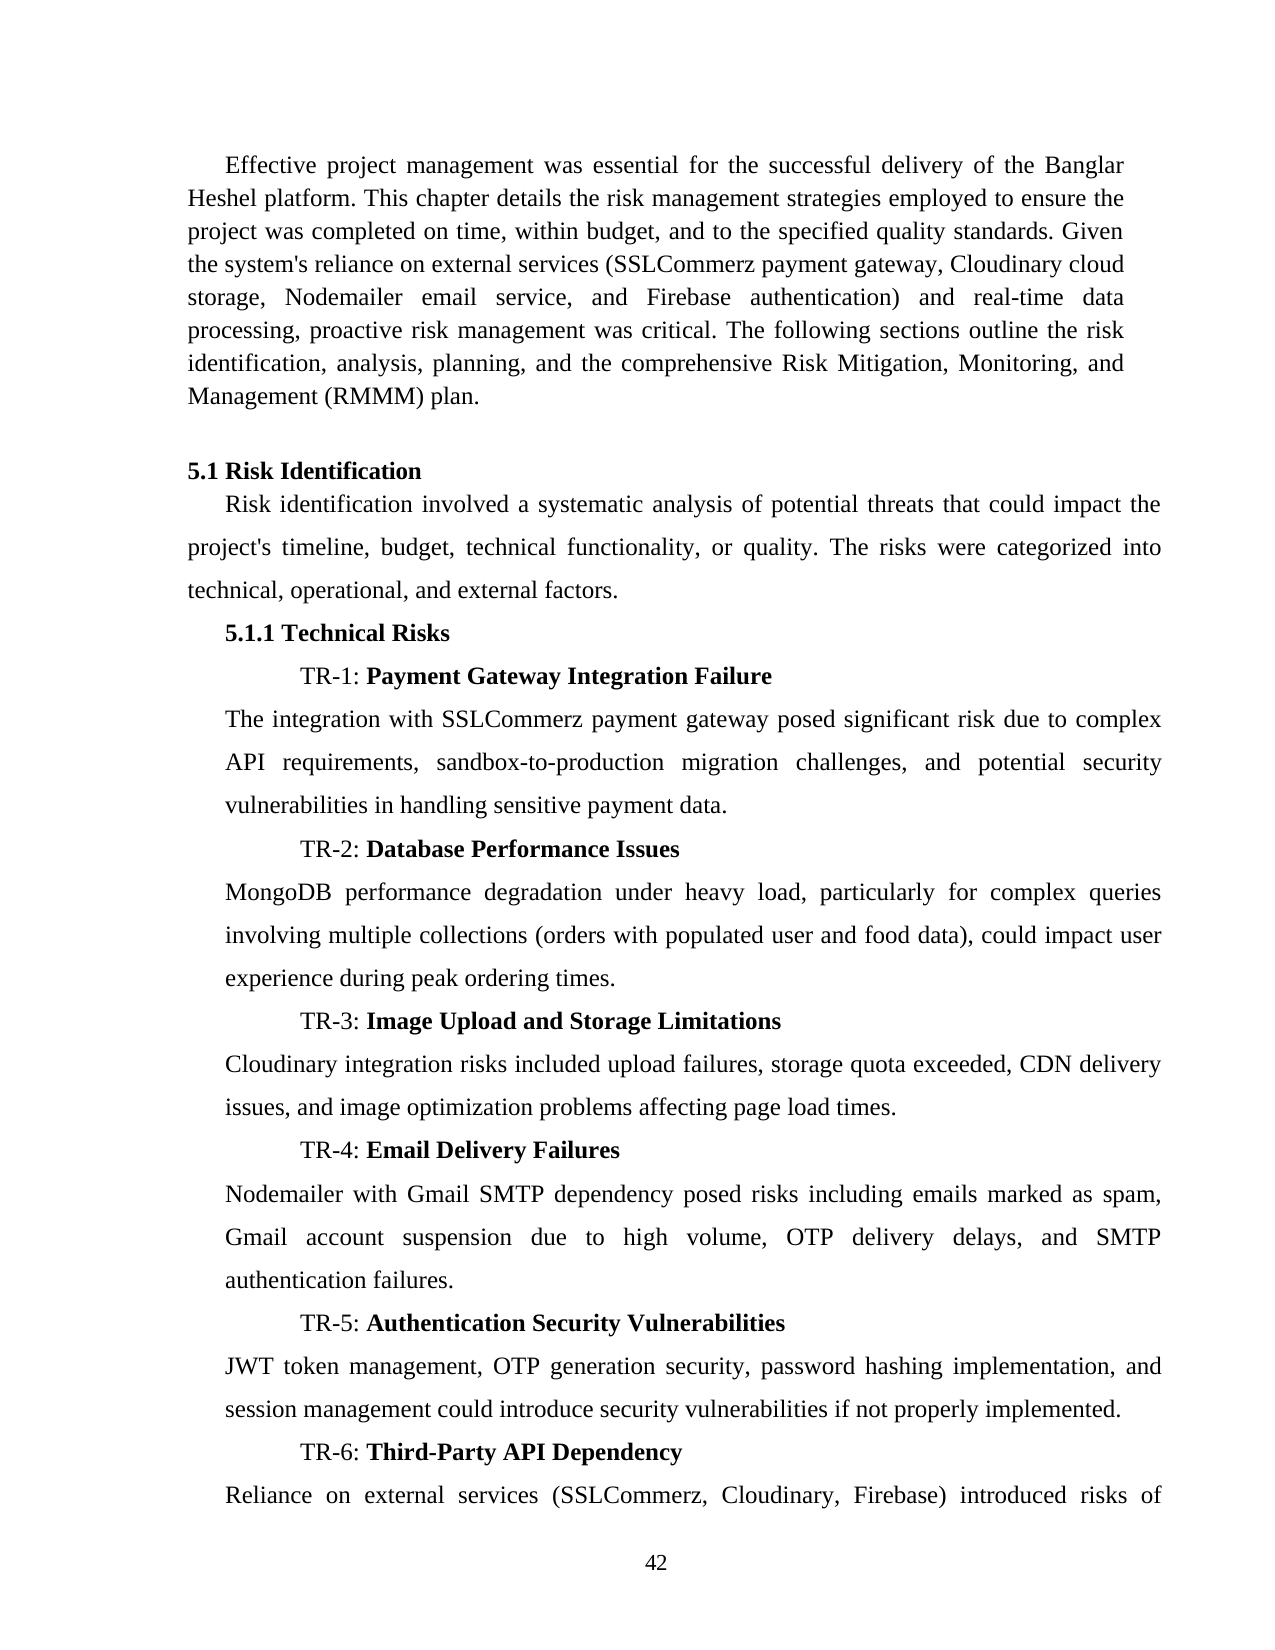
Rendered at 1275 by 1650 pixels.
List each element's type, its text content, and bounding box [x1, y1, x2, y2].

text TR-5: Authentication Security Vulnerabilities [225, 1308, 1162, 1337]
text Cloudinary integration risks included upload failures, storage quota exceeded, CDN delivery issues, and image optimization problems affecting page load times. [225, 1049, 1162, 1121]
subtitle Risk Identification [187, 456, 1162, 484]
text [225, 1481, 1162, 1509]
text MongoDB performance degradation under heavy load, particularly for complex queries involving multiple collections (orders with populated user and food data), could impact user experience during peak ordering times. [225, 877, 1162, 992]
text TR-4: Email Delivery Failures [225, 1136, 1162, 1164]
text TR-3: Image Upload and Storage Limitations [225, 1006, 1162, 1035]
subtitle 5.1.1 Technical Risks [225, 618, 1162, 647]
text TR-1: Payment Gateway Integration Failure [225, 661, 1162, 690]
text Risk identification involved a systematic analysis of potential threats that could impact the project's timeline, budget, technical functionality, or quality. The risks were categorized into technical, operational, and external factors. [187, 489, 1162, 604]
text The integration with SSLCommerz payment gateway posed significant risk due to complex API requirements, sandbox-to-production migration challenges, and potential security vulnerabilities in handling sensitive payment data. [225, 704, 1162, 819]
text Effective project management was essential for the successful delivery of the Banglar Heshel platform. This chapter details the risk management strategies employed to ensure the project was completed on time, within budget, and to the specified quality standards. Given the system's reliance on external services (SSLCommerz payment gateway, Cloudinary cloud storage, Nodemailer email service, and Firebase authentication) and real-time data processing, proactive risk management was critical. The following sections outline the risk identification, analysis, planning, and the comprehensive Risk Mitigation, Monitoring, and Management (RMMM) plan. [187, 150, 1125, 410]
text TR-2: Database Performance Issues [225, 834, 1162, 862]
text JWT token management, OTP generation security, password hashing implementation, and session management could introduce security vulnerabilities if not properly implemented. [225, 1351, 1162, 1423]
text Nodemailer with Gmail SMTP dependency posed risks including emails marked as spam, Gmail account suspension due to high volume, OTP delivery delays, and SMTP authentication failures. [225, 1179, 1162, 1294]
text TR-6: Third-Party API Dependency [225, 1437, 1162, 1466]
